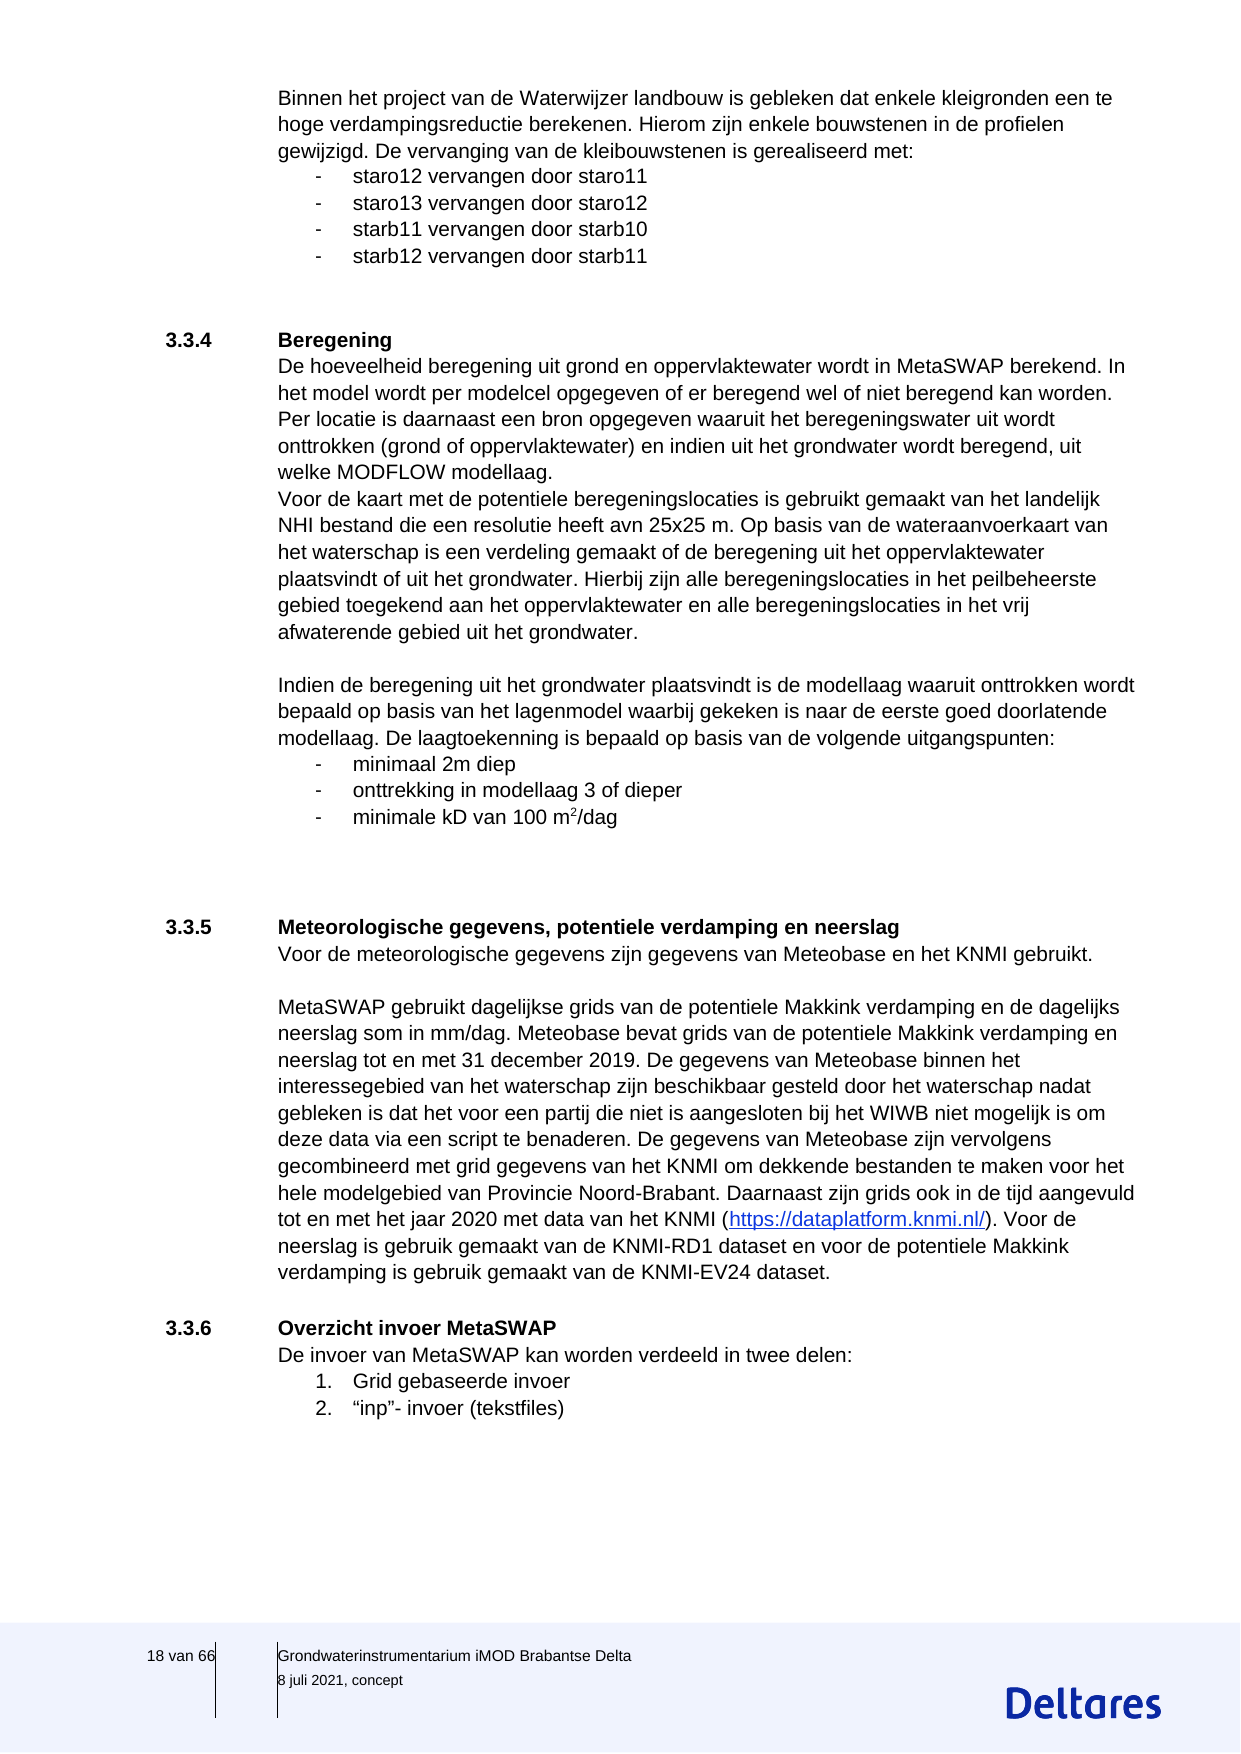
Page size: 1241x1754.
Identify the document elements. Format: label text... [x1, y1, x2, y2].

list starb11 vervangen door starb10 [315, 216, 1140, 242]
list minimale kD van 100 m2/dag [315, 803, 1140, 829]
subtitle Overzicht invoer MetaSWAP [165, 1314, 1140, 1340]
text Indien de beregening uit het grondwater plaatsvindt is de modellaag waaruit onttrokken wordt bepaald op basis van het lagenmodel waarbij gekeken is naar de eerste goed doorlatende modellaag. De laagtoekenning is bepaald op basis van de volgende uitgangspunten: [278, 670, 1140, 750]
list starb12 vervangen door starb11 [315, 242, 1140, 269]
subtitle Beregening [165, 325, 1140, 351]
list Grid gebaseerde invoer [315, 1367, 1140, 1393]
subtitle Meteorologische gegevens, potentiele verdamping en neerslag [165, 912, 1140, 939]
list minimaal 2m diep [315, 750, 1140, 776]
text Binnen het project van de Waterwijzer landbouw is gebleken dat enkele kleigronden een te hoge verdampingsreductie berekenen. Hierom zijn enkele bouwstenen in de profielen gewijzigd. De vervanging van de kleibouwstenen is gerealiseerd met: [278, 83, 1140, 162]
picture [1006, 1687, 1161, 1719]
text De invoer van MetaSWAP kan worden verdeeld in twee delen: [278, 1340, 1140, 1367]
list staro12 vervangen door staro11 [315, 162, 1140, 189]
list onttrekking in modellaag 3 of dieper [315, 776, 1140, 803]
text Voor de kaart met de potentiele beregeningslocaties is gebruikt gemaakt van het landelijk NHI bestand die een resolutie heeft avn 25x25 m. Op basis van de wateraanvoerkaart van het waterschap is een verdeling gemaakt of de beregening uit het oppervlaktewater plaatsvindt of uit het grondwater. Hierbij zijn alle beregeningslocaties in het peilbeheerste gebied toegekend aan het oppervlaktewater en alle beregeningslocaties in het vrij afwaterende gebied uit het grondwater. [278, 484, 1140, 643]
text De hoeveelheid beregening uit grond en oppervlaktewater wordt in MetaSWAP berekend. In het model wordt per modelcel opgegeven of er beregend wel of niet beregend kan worden. Per locatie is daarnaast een bron opgegeven waaruit het beregeningswater uit wordt onttrokken (grond of oppervlaktewater) en indien uit het grondwater wordt beregend, uit welke MODFLOW modellaag. [278, 351, 1140, 484]
list “inp”- invoer (tekstfiles) [315, 1393, 1140, 1420]
text Voor de meteorologische gegevens zijn gegevens van Meteobase en het KNMI gebruikt. [278, 939, 1140, 965]
list staro13 vervangen door staro12 [315, 189, 1140, 216]
text MetaSWAP gebruikt dagelijkse grids van de potentiele Makkink verdamping en de dagelijks neerslag som in mm/dag. Meteobase bevat grids van de potentiele Makkink verdamping en neerslag tot en met 31 december 2019. De gegevens van Meteobase binnen het interessegebied van het waterschap zijn beschikbaar gesteld door het waterschap nadat gebleken is dat het voor een partij die niet is aangesloten bij het WIWB niet mogelijk is om deze data via een script te benaderen. De gegevens van Meteobase zijn vervolgens gecombineerd met grid gegevens van het KNMI om dekkende bestanden te maken voor het hele modelgebied van Provincie Noord-Brabant. Daarnaast zijn grids ook in de tijd aangevuld tot en met het jaar 2020 met data van het KNMI (https://dataplatform.knmi.nl/). Voor de neerslag is gebruik gemaakt van de KNMI-RD1 dataset en voor de potentiele Makkink verdamping is gebruik gemaakt van de KNMI-EV24 dataset. [278, 992, 1140, 1284]
